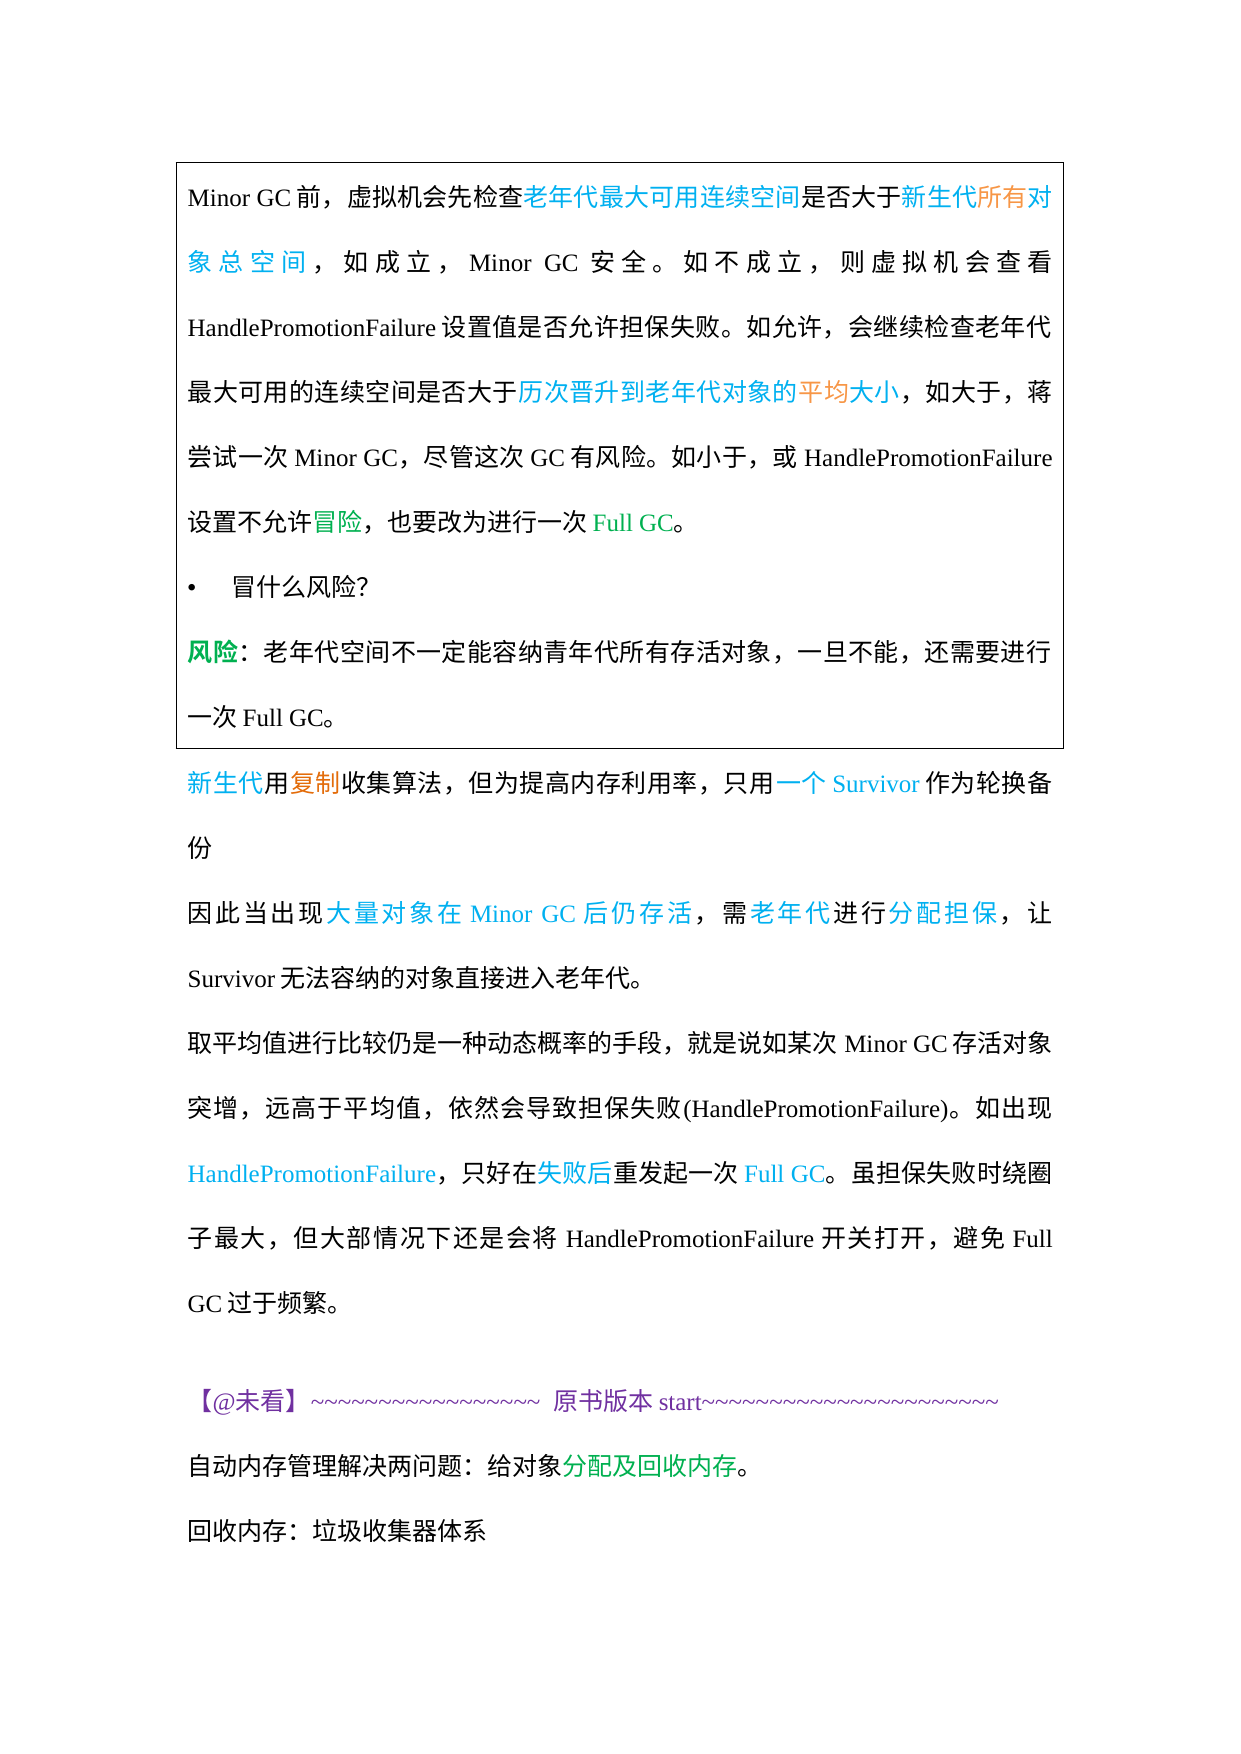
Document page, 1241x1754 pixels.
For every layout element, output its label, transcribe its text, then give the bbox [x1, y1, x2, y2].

text 新生代用复制收集算法，但为提高内存利用率，只用一个Survivor作为轮换备份 [187, 749, 1053, 879]
text 【@未看】~~~~~~~~~~~~~~~~~ 原书版本 start~~~~~~~~~~~~~~~~~~~~~~ [187, 1367, 1053, 1432]
text 自动内存管理解决两问题：给对象分配及回收内存。 [187, 1432, 1053, 1497]
table_header Minor GC前，虚拟机会先检查老年代最大可用连续空间是否大于新生代所有对象总空间，如成立，Minor GC安全。如不成立，则虚拟机会查看HandlePromotionFailure设置值是否允许担保失败。如允许，会继续检查老年代最大可用的连续空间是否大于历次晋升到老年代对象的平均大小，如大于，蒋尝试一次Minor GC，尽管这次GC有风险。如小于，或HandlePromotionFailure设置不允许冒险，也要改为进行一次Full GC。 冒什么风险？ 风险：老年代空间不一定能容纳青年代所有存活对象，一旦不能，还需要进行一次Full GC。 [177, 163, 1063, 748]
text 回收内存：垃圾收集器体系 [187, 1497, 1053, 1562]
text 取平均值进行比较仍是一种动态概率的手段，就是说如某次Minor GC存活对象突增，远高于平均值，依然会导致担保失败(HandlePromotionFailure)。如出现HandlePromotionFailure，只好在失败后重发起一次Full GC。虽担保失败时绕圈子最大，但大部情况下还是会将HandlePromotionFailure开关打开，避免Full GC过于频繁。 [187, 1009, 1053, 1334]
text 因此当出现大量对象在Minor GC后仍存活，需老年代进行分配担保，让Survivor无法容纳的对象直接进入老年代。 [187, 879, 1053, 1009]
